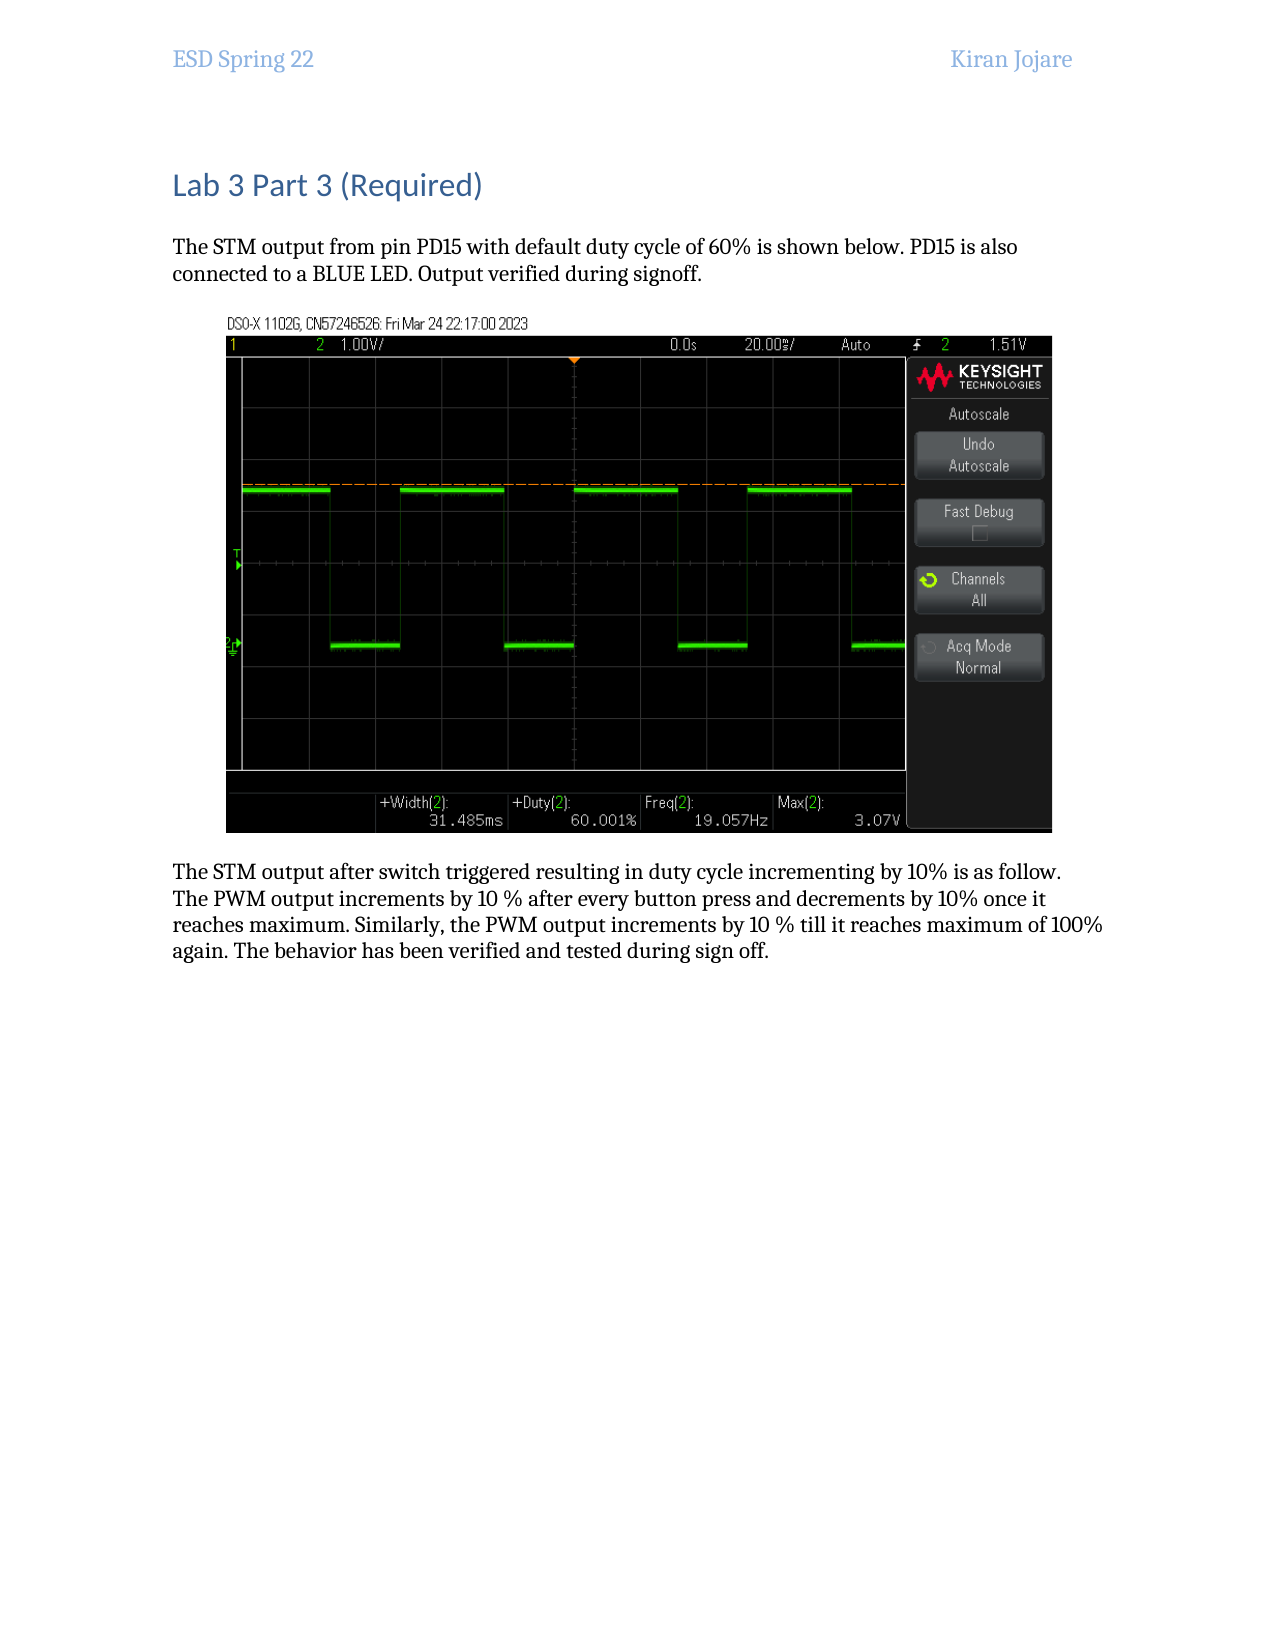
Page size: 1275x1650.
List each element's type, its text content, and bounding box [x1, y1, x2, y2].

text The STM output from pin PD15 with default duty cycle of 60% is shown below. PD15 is also connected to a BLUE LED. Output verified during signoff. [172, 234, 1106, 287]
subtitle Lab 3 Part 3 (Required) [172, 164, 1106, 205]
text The STM output after switch triggered resulting in duty cycle incrementing by 10% is as follow. [172, 859, 1106, 885]
picture [226, 313, 1053, 833]
text The PWM output increments by 10 % after every button press and decrements by 10% once it reaches maximum. Similarly, the PWM output increments by 10 % till it reaches maximum of 100% again. The behavior has been verified and tested during sign off. [172, 885, 1106, 964]
